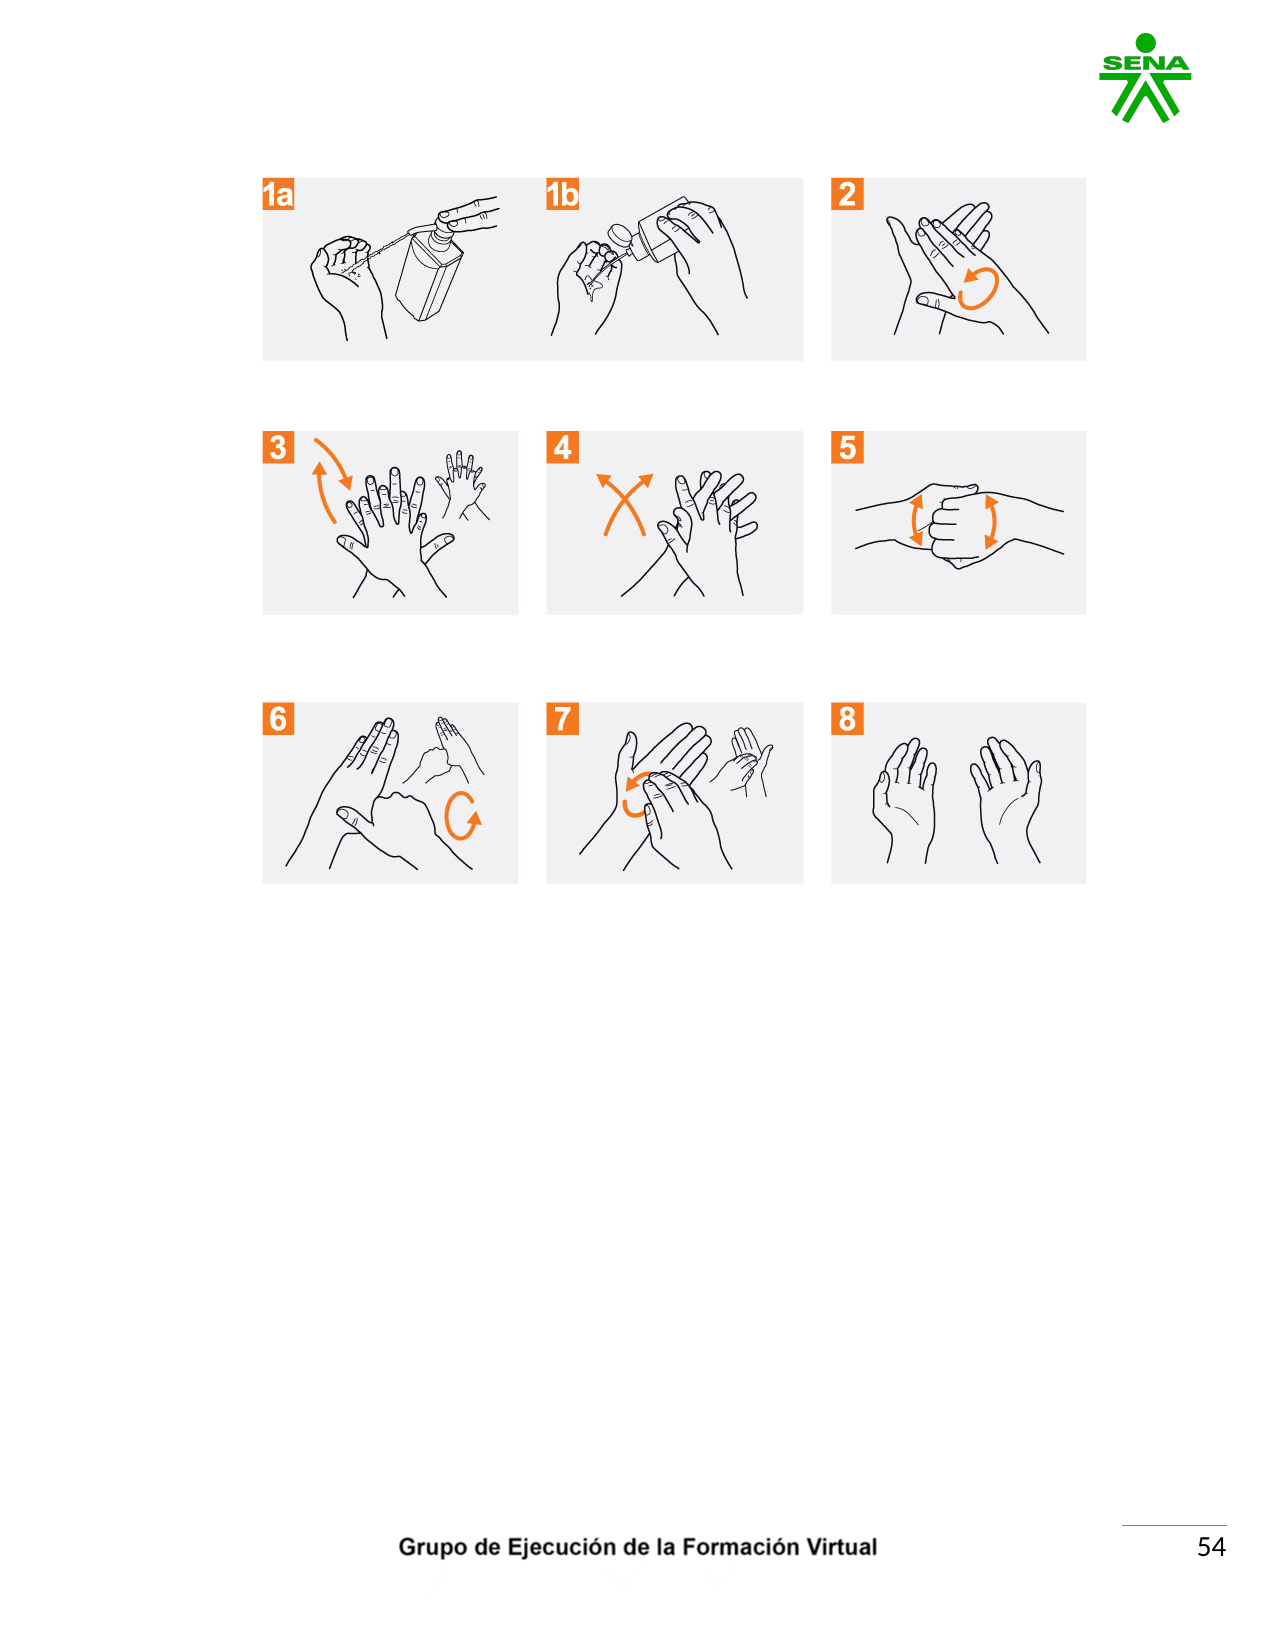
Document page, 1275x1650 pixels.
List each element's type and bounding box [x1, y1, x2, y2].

picture [0, 1486, 1275, 1598]
picture [1099, 33, 1192, 123]
picture [262, 177, 1087, 884]
